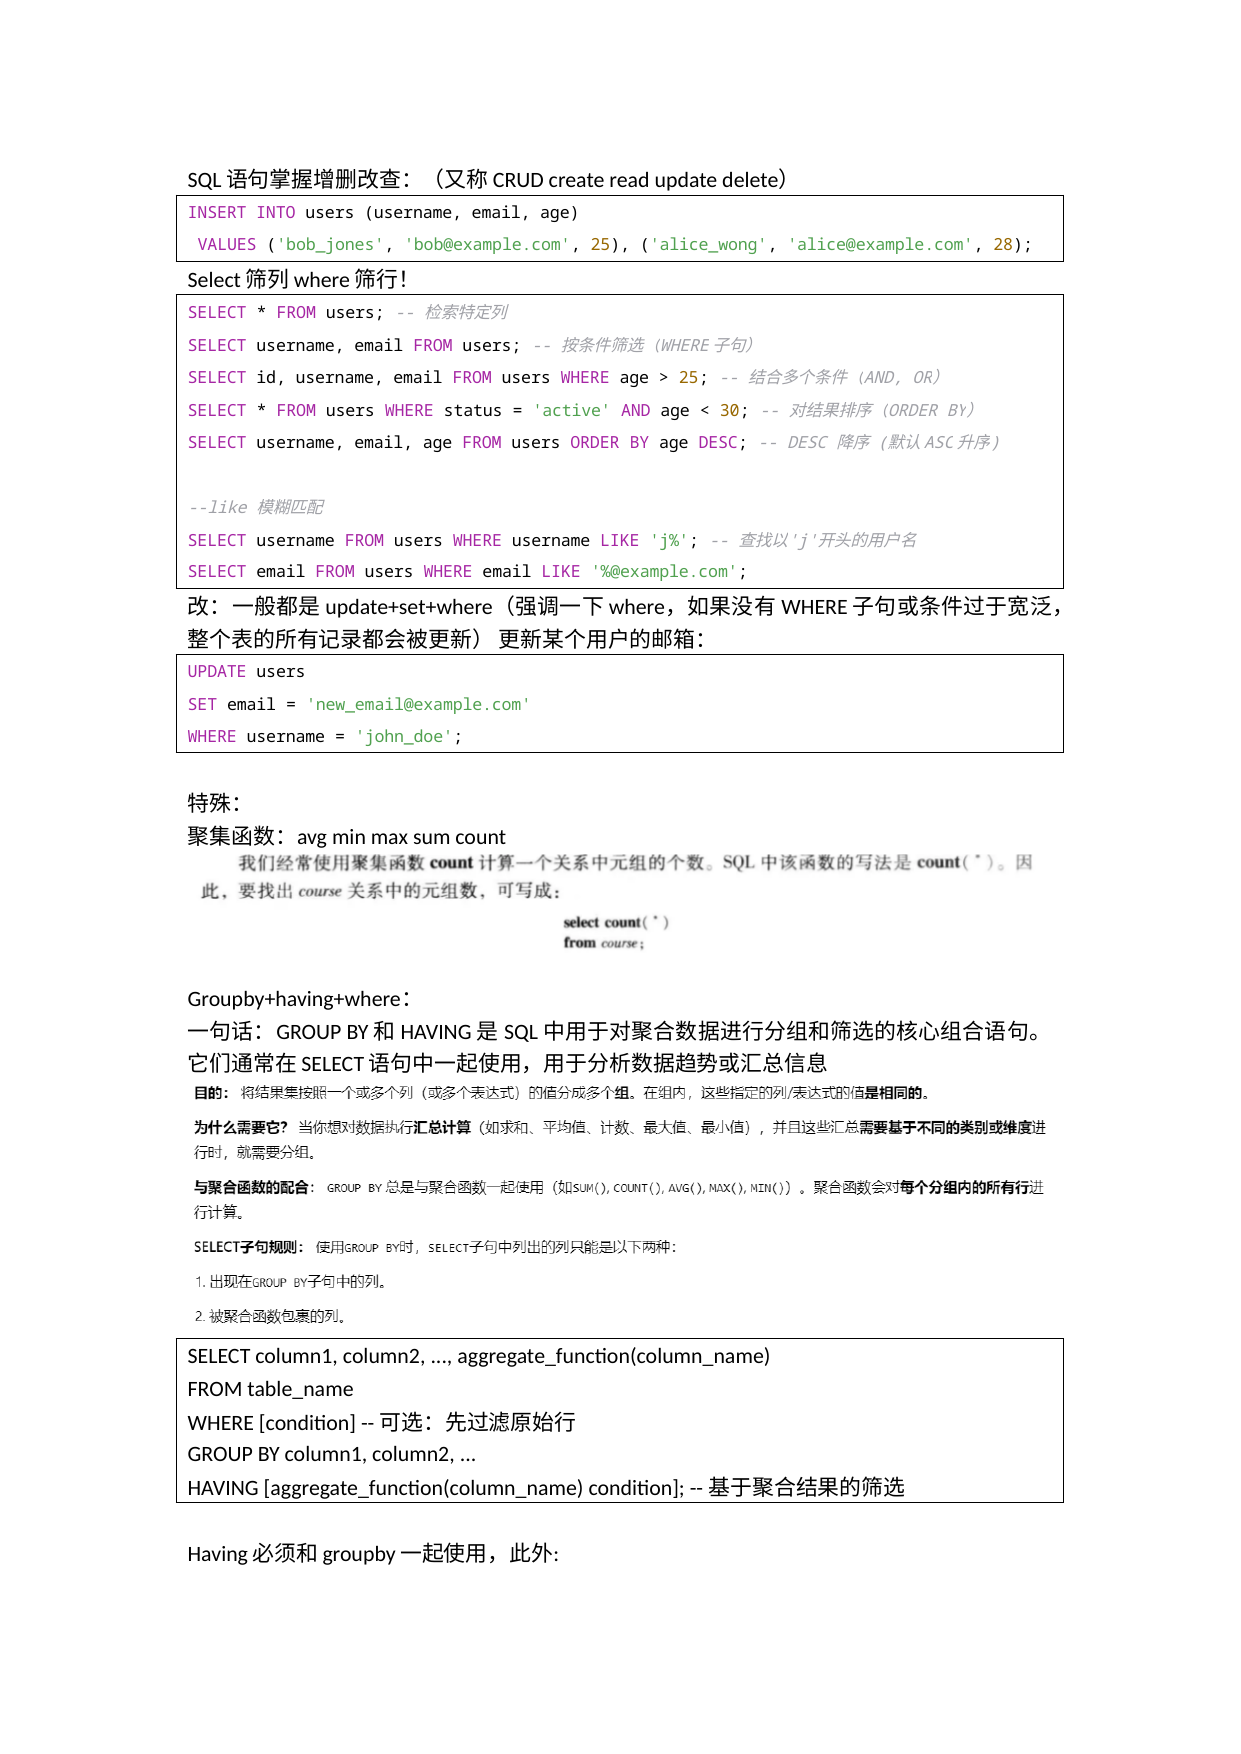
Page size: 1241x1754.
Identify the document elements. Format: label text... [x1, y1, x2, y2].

table_header UPDATE users SET email = 'new_email@example.com' WHERE username = 'john_doe'; [177, 655, 1063, 752]
text Groupby+having+where： [187, 981, 1053, 1013]
table_header INSERT INTO users (username, email, age) VALUES ('bob_jones', 'bob@example.com', 25), ('alice_wong', 'alice@example.com', 28); [177, 196, 1063, 261]
text 聚集函数：avg min max sum count [187, 818, 1053, 851]
text 特殊： [187, 786, 1053, 818]
text SQL语句掌握增删改查：（又称CRUD create read update delete） [187, 162, 1053, 194]
picture [187, 1078, 1053, 1329]
table_header SELECT * FROM users; -- 检索特定列 SELECT username, email FROM users; -- 按条件筛选（WHERE子句） SELECT id, username, email FROM users WHERE age > 25; -- 结合多个条件（AND, OR） SELECT * FROM users WHERE status = 'active' AND age < 30; -- 对结果排序（ORDER BY） SELECT username, email, age FROM users ORDER BY age DESC; -- DESC 降序 (默认ASC升序) --like 模糊匹配 SELECT username FROM users WHERE username LIKE 'j%'; -- 查找以'j'开头的用户名 SELECT email FROM users WHERE email LIKE '%@example.com'; [177, 295, 1063, 588]
text 一句话：GROUP BY 和 HAVING 是 SQL 中用于对聚合数据进行分组和筛选的核心组合语句。它们通常在SELECT语句中一起使用，用于分析数据趋势或汇总信息 [187, 1013, 1053, 1078]
text Having必须和groupby一起使用，此外: [187, 1535, 1053, 1568]
picture [187, 850, 1052, 953]
table_header SELECT column1, column2, ..., aggregate_function(column_name) FROM table_name WHERE [condition] -- 可选：先过滤原始行 GROUP BY column1, column2, ... HAVING [aggregate_function(column_name) condition]; -- 基于聚合结果的筛选 [177, 1339, 1063, 1502]
text 改：一般都是update+set+where（强调一下where，如果没有 WHERE 子句或条件过于宽泛，整个表的所有记录都会被更新） 更新某个用户的邮箱： [187, 589, 1053, 654]
text Select筛列where筛行！ [187, 262, 1053, 294]
